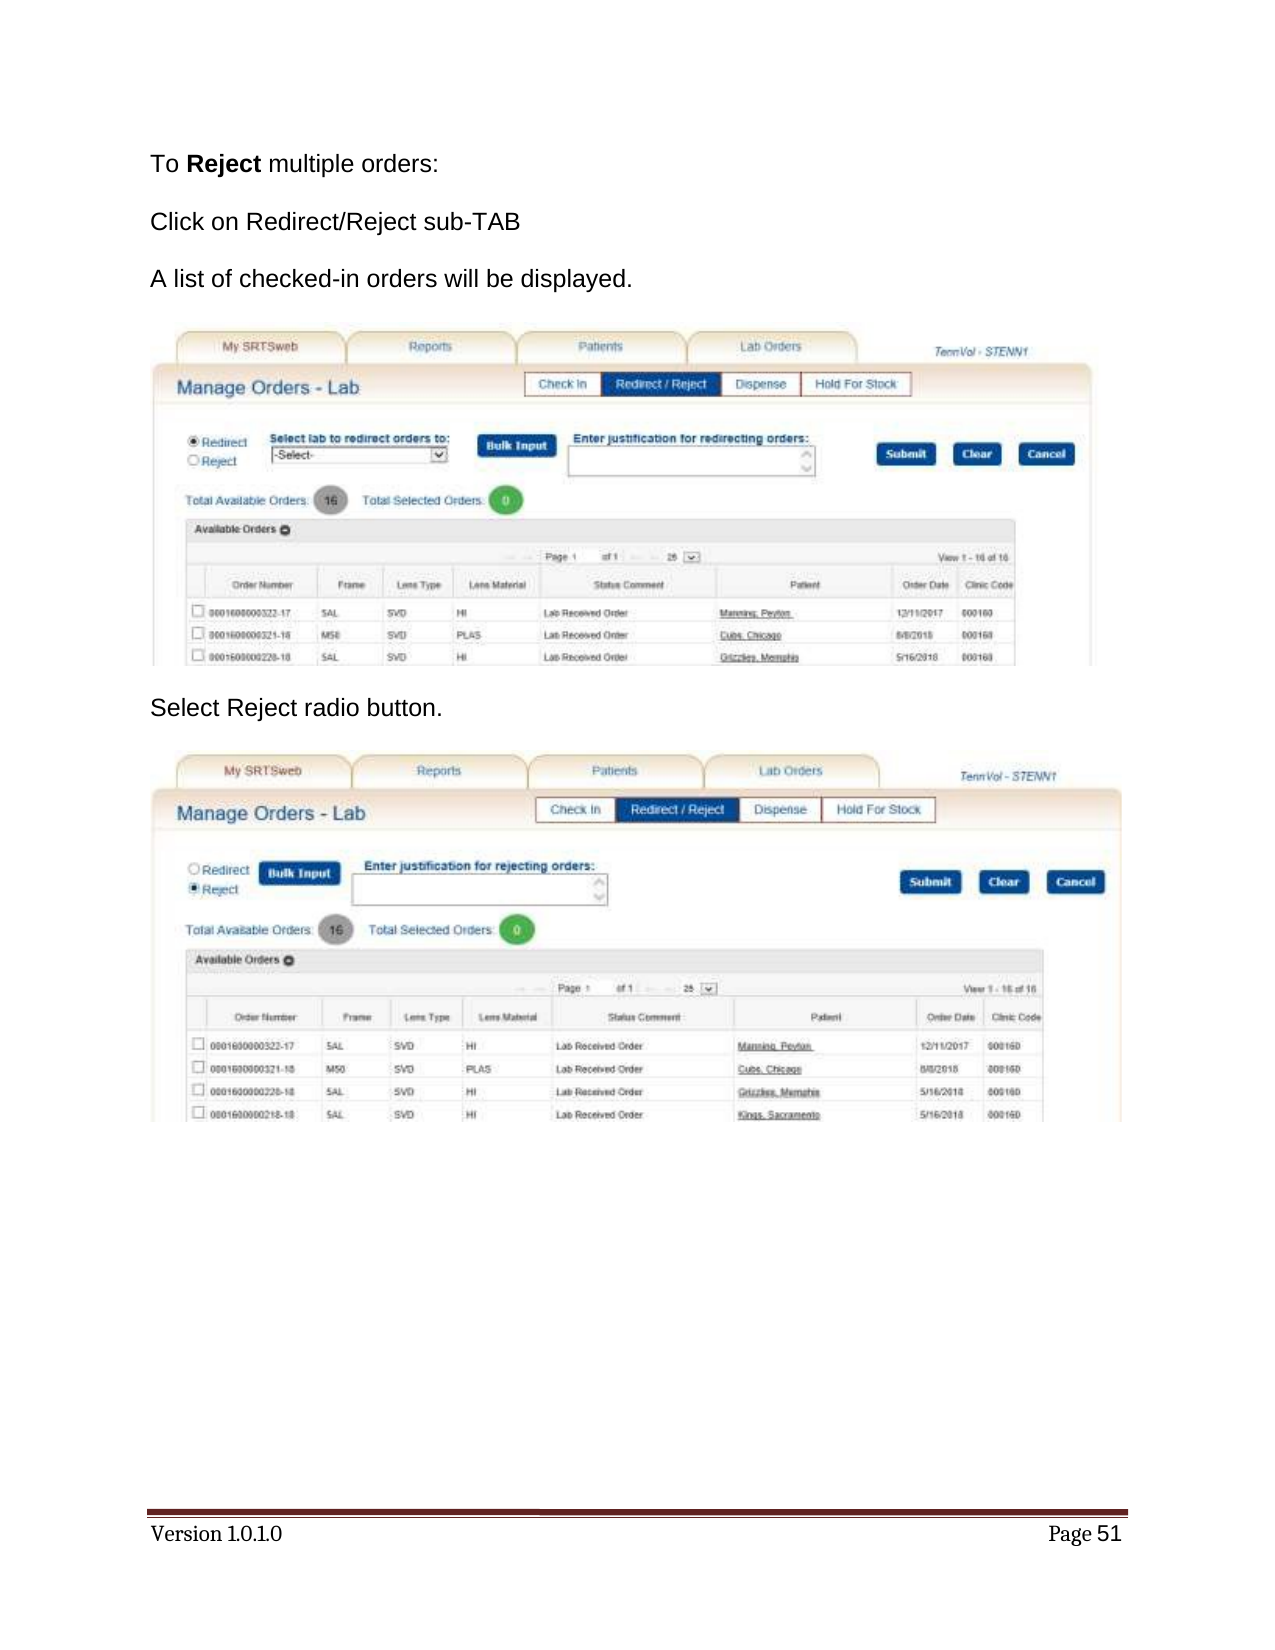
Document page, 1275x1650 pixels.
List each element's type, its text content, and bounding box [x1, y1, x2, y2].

picture [150, 322, 1122, 666]
text Select Reject radio button. [150, 693, 1144, 721]
text Click on Redirect/Reject sub-TAB [150, 207, 1144, 236]
text To Reject multiple orders: [150, 149, 1144, 178]
picture [150, 750, 1122, 1122]
text A list of checked-in orders will be displayed. [150, 264, 1144, 293]
